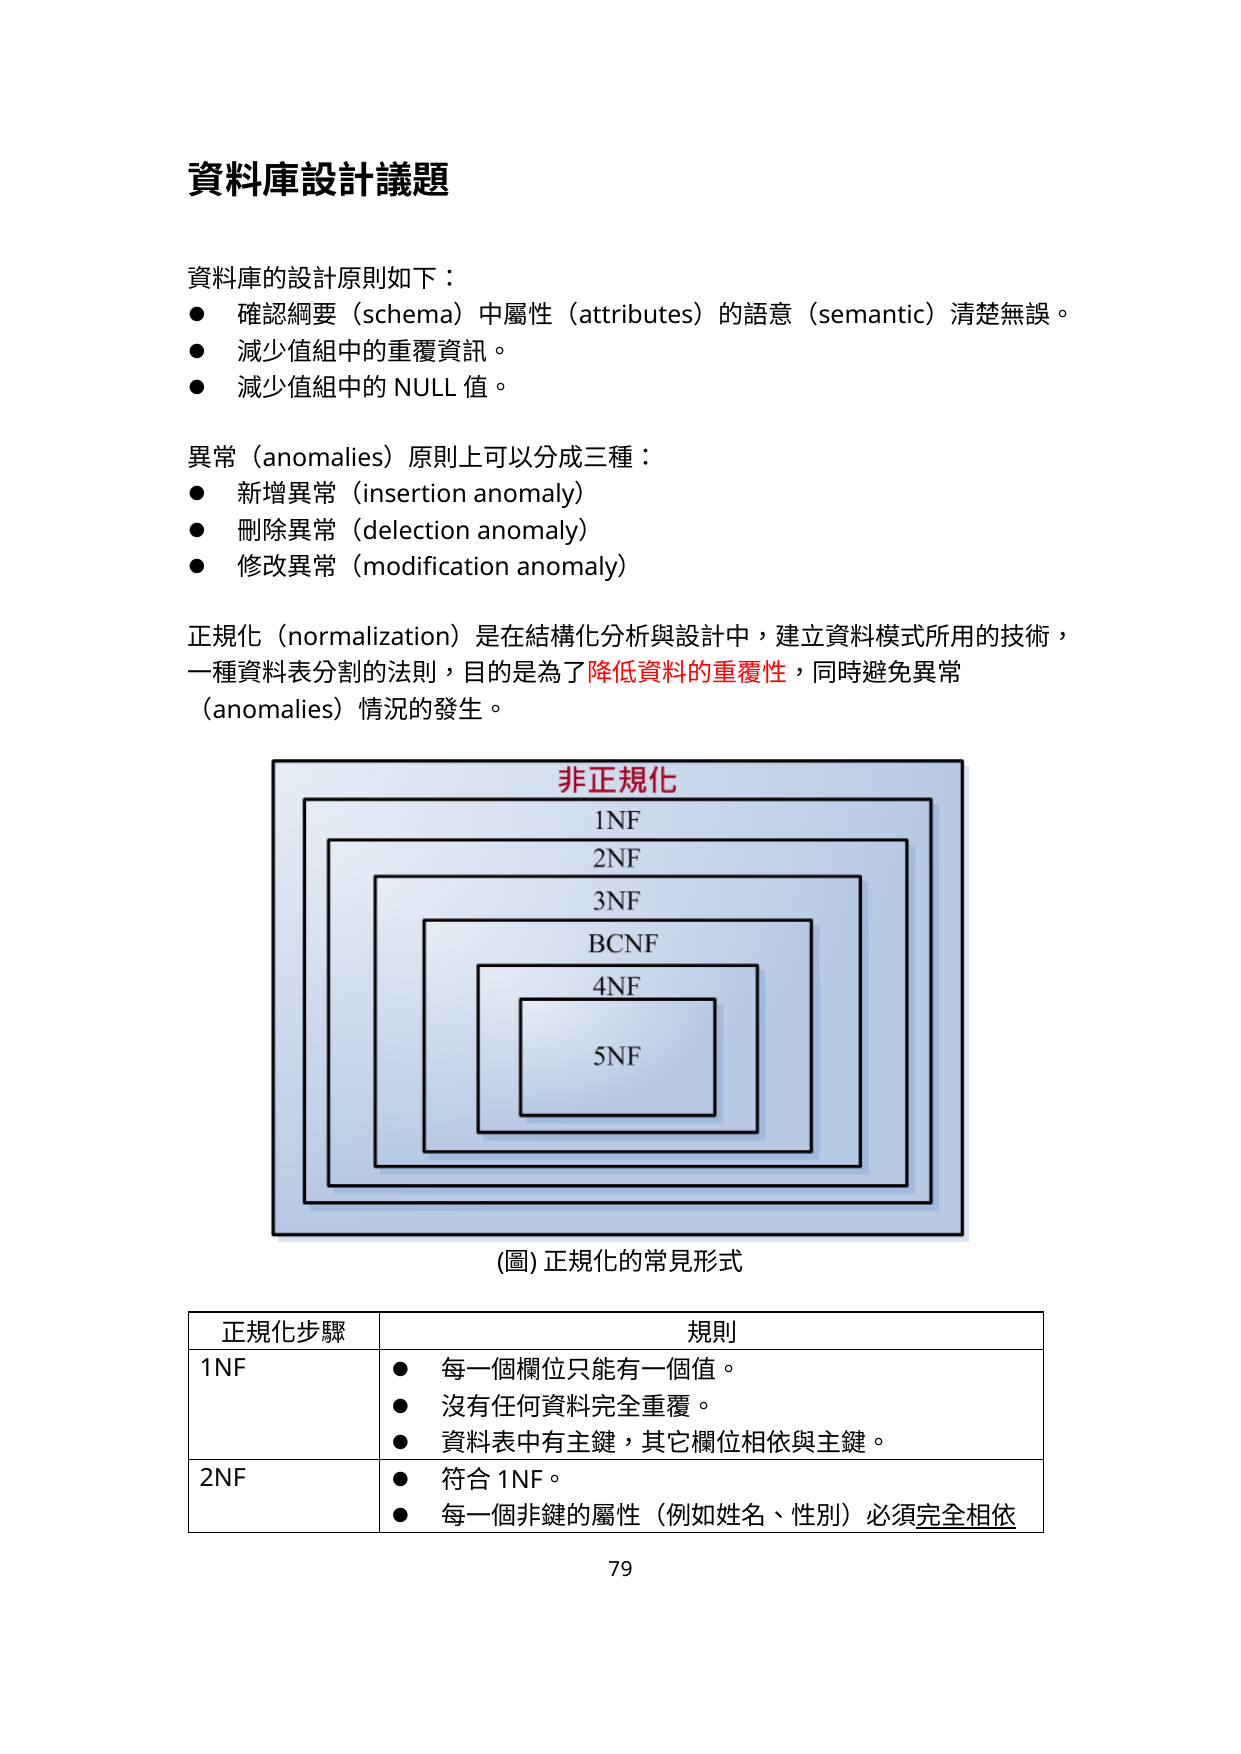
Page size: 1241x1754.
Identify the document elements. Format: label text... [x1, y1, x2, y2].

list 刪除異常（delection anomaly） [187, 510, 1053, 546]
text (圖) 正規化的常見形式 [187, 1241, 1053, 1277]
table_cell 每一個欄位只能有一個值。 沒有任何資料完全重覆。 資料表中有主鍵，其它欄位相依與主鍵。 [380, 1350, 1043, 1458]
text 異常（anomalies）原則上可以分成三種： [187, 438, 1053, 474]
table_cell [380, 1460, 1043, 1532]
list 確認綱要（schema）中屬性（attributes）的語意（semantic）清楚無誤。 [187, 295, 1053, 331]
list 減少值組中的重覆資訊。 [187, 331, 1053, 367]
list 修改異常（modification anomaly） [187, 546, 1053, 583]
text 正規化（normalization）是在結構化分析與設計中，建立資料模式所用的技術，一種資料表分割的法則，目的是為了降低資料的重覆性，同時避免異常（anomalies）情況的發生。 [187, 617, 1053, 725]
list 減少值組中的 NULL 值。 [187, 367, 1053, 403]
table_header 規則 [380, 1313, 1043, 1349]
list 新增異常（insertion anomaly） [187, 474, 1053, 510]
text 資料庫的設計原則如下： [187, 258, 1053, 295]
table_cell 2NF [189, 1460, 379, 1532]
subtitle 資料庫設計議題 [187, 150, 1053, 204]
table_header 正規化步驟 [189, 1313, 379, 1349]
table_cell 1NF [189, 1350, 379, 1458]
